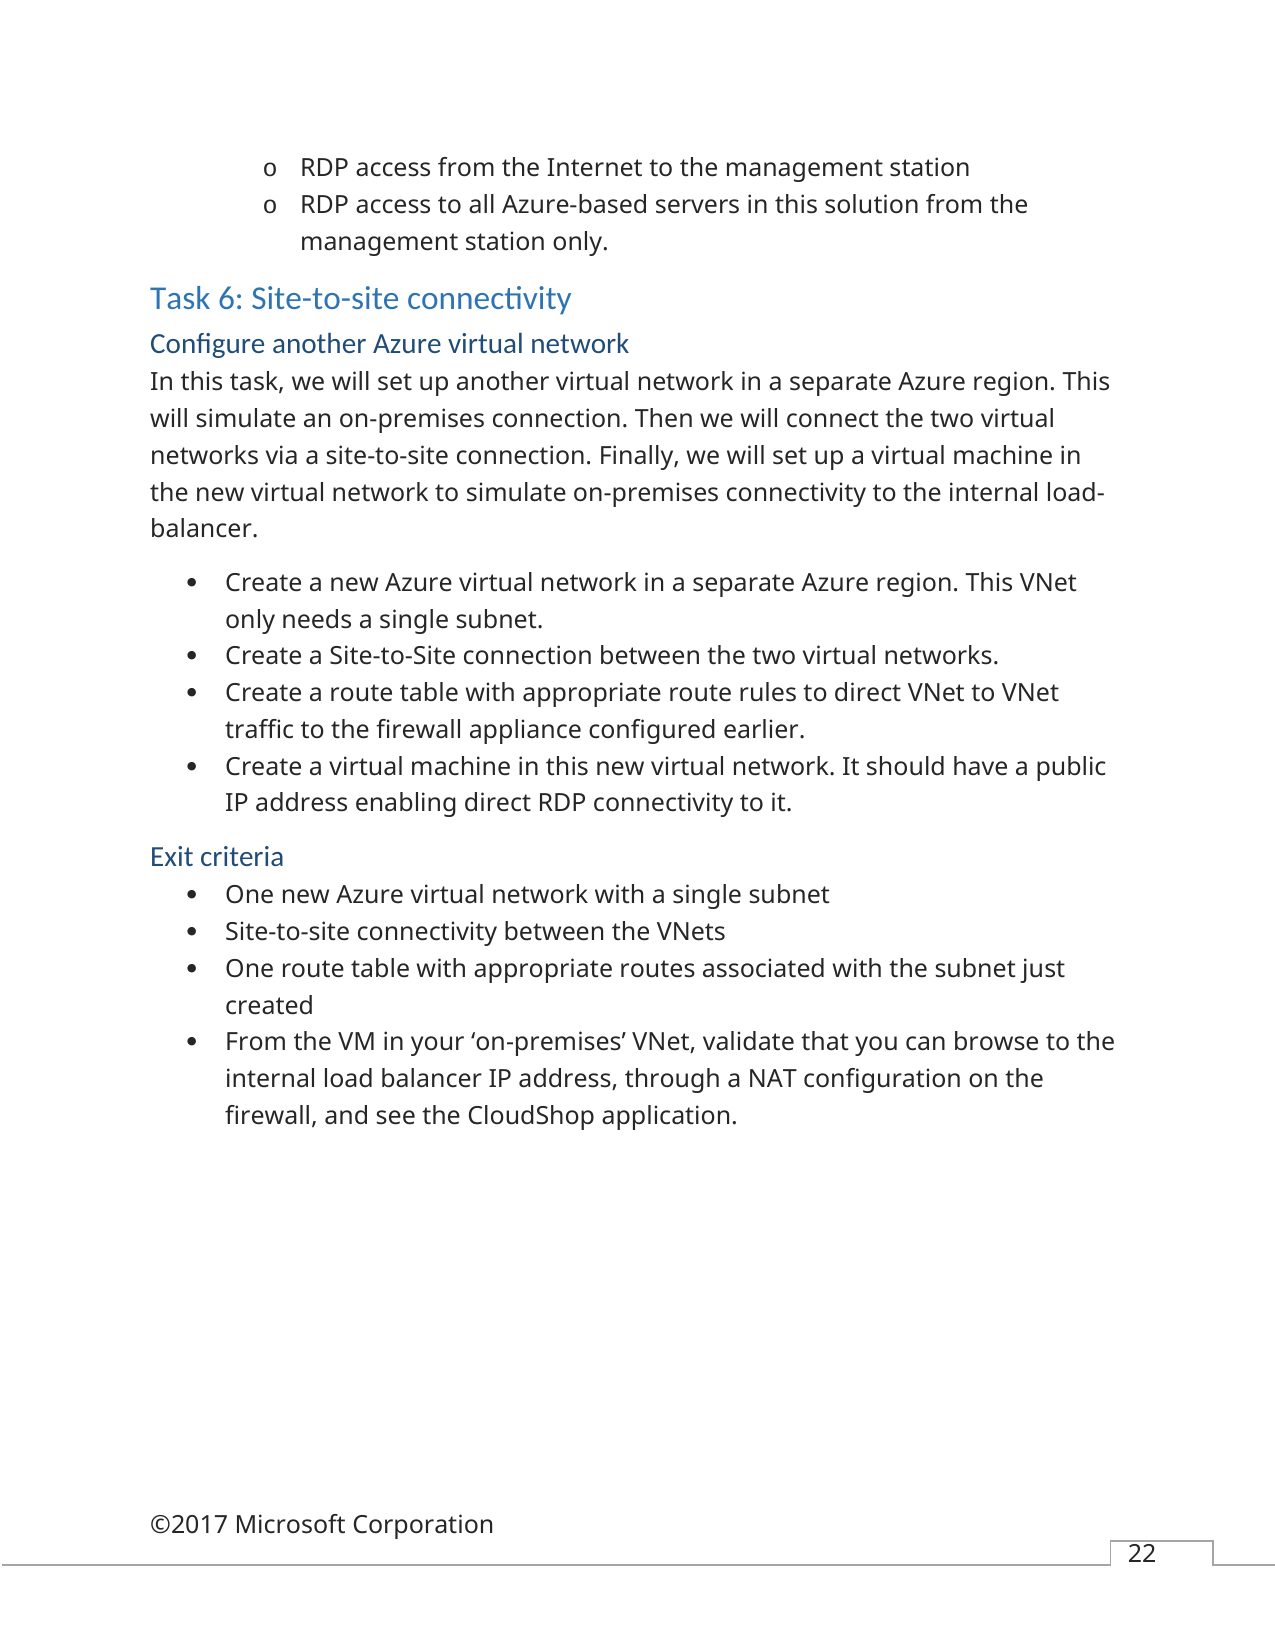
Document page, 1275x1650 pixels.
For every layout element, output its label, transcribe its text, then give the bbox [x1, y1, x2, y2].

list From the VM in your ‘on-premises’ VNet, validate that you can browse to the internal load balancer IP address, through a NAT configuration on the firewall, and see the CloudShop application. [187, 1024, 1125, 1132]
list Site-to-site connectivity between the VNets [187, 914, 1125, 948]
list RDP access from the Internet to the management station [262, 150, 1125, 184]
list Create a Site-to-Site connection between the two virtual networks. [187, 638, 1125, 672]
list Create a new Azure virtual network in a separate Azure region. This VNet only needs a single subnet. [187, 564, 1125, 635]
subtitle Task 6: Site-to-site connectivity [150, 277, 1125, 318]
subtitle Configure another Azure virtual network [150, 326, 1125, 361]
list One route table with appropriate routes associated with the subnet just created [187, 951, 1125, 1021]
list RDP access to all Azure-based servers in this solution from the management station only. [262, 187, 1125, 258]
text In this task, we will set up another virtual network in a separate Azure region. This will simulate an on-premises connection. Then we will connect the two virtual networks via a site-to-site connection. Finally, we will set up a virtual machine in the new virtual network to simulate on-premises connectivity to the internal load-balancer. [150, 364, 1125, 545]
list Create a route table with appropriate route rules to direct VNet to VNet traffic to the firewall appliance configured earlier. [187, 675, 1125, 746]
subtitle Exit criteria [150, 838, 1125, 874]
list One new Azure virtual network with a single subnet [187, 877, 1125, 911]
list Create a virtual machine in this new virtual network. It should have a public IP address enabling direct RDP connectivity to it. [187, 748, 1125, 819]
